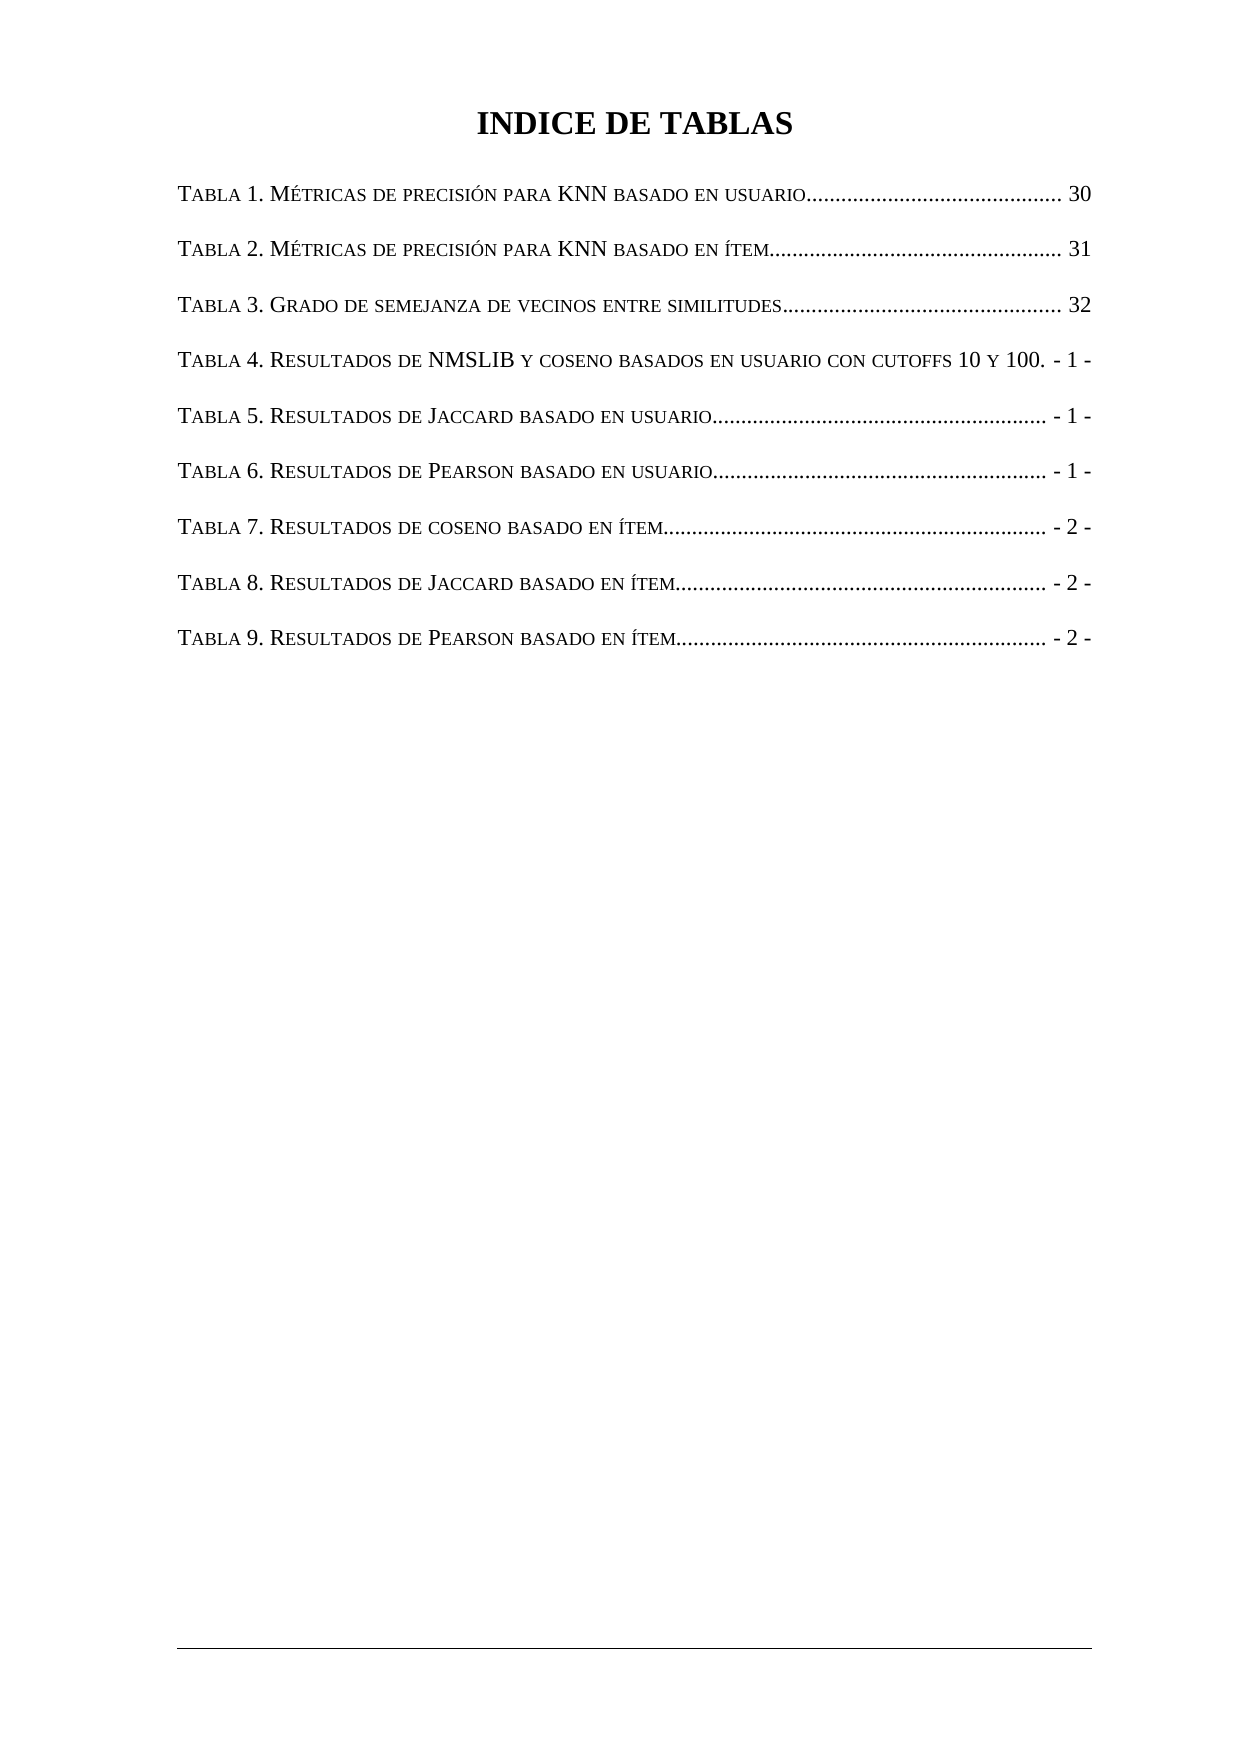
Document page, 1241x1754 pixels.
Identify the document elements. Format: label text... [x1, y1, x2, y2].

text Tabla 7. Resultados de coseno basado en ítem - 2 - [177, 513, 1092, 539]
text Tabla 8. Resultados de Jaccard basado en ítem - 2 - [177, 568, 1092, 595]
text Tabla 3. Grado de semejanza de vecinos entre similitudes. 32 [177, 291, 1092, 317]
text Tabla 2. Métricas de precisión para KNN basado en ítem 31 [177, 235, 1092, 262]
text Tabla 9. Resultados de Pearson basado en ítem - 2 - [177, 624, 1092, 650]
text INDICE DE TABLAS [177, 103, 1092, 142]
text Tabla 6. Resultados de Pearson basado en usuario - 1 - [177, 457, 1092, 484]
text Tabla 1. Métricas de precisión para KNN basado en usuario 30 [177, 180, 1092, 206]
text Tabla 5. Resultados de Jaccard basado en usuario - 1 - [177, 402, 1092, 428]
text Tabla 4. Resultados de NMSLIB y coseno basados en usuario con cutoffs 10 y 100 - 1 - [177, 346, 1092, 373]
